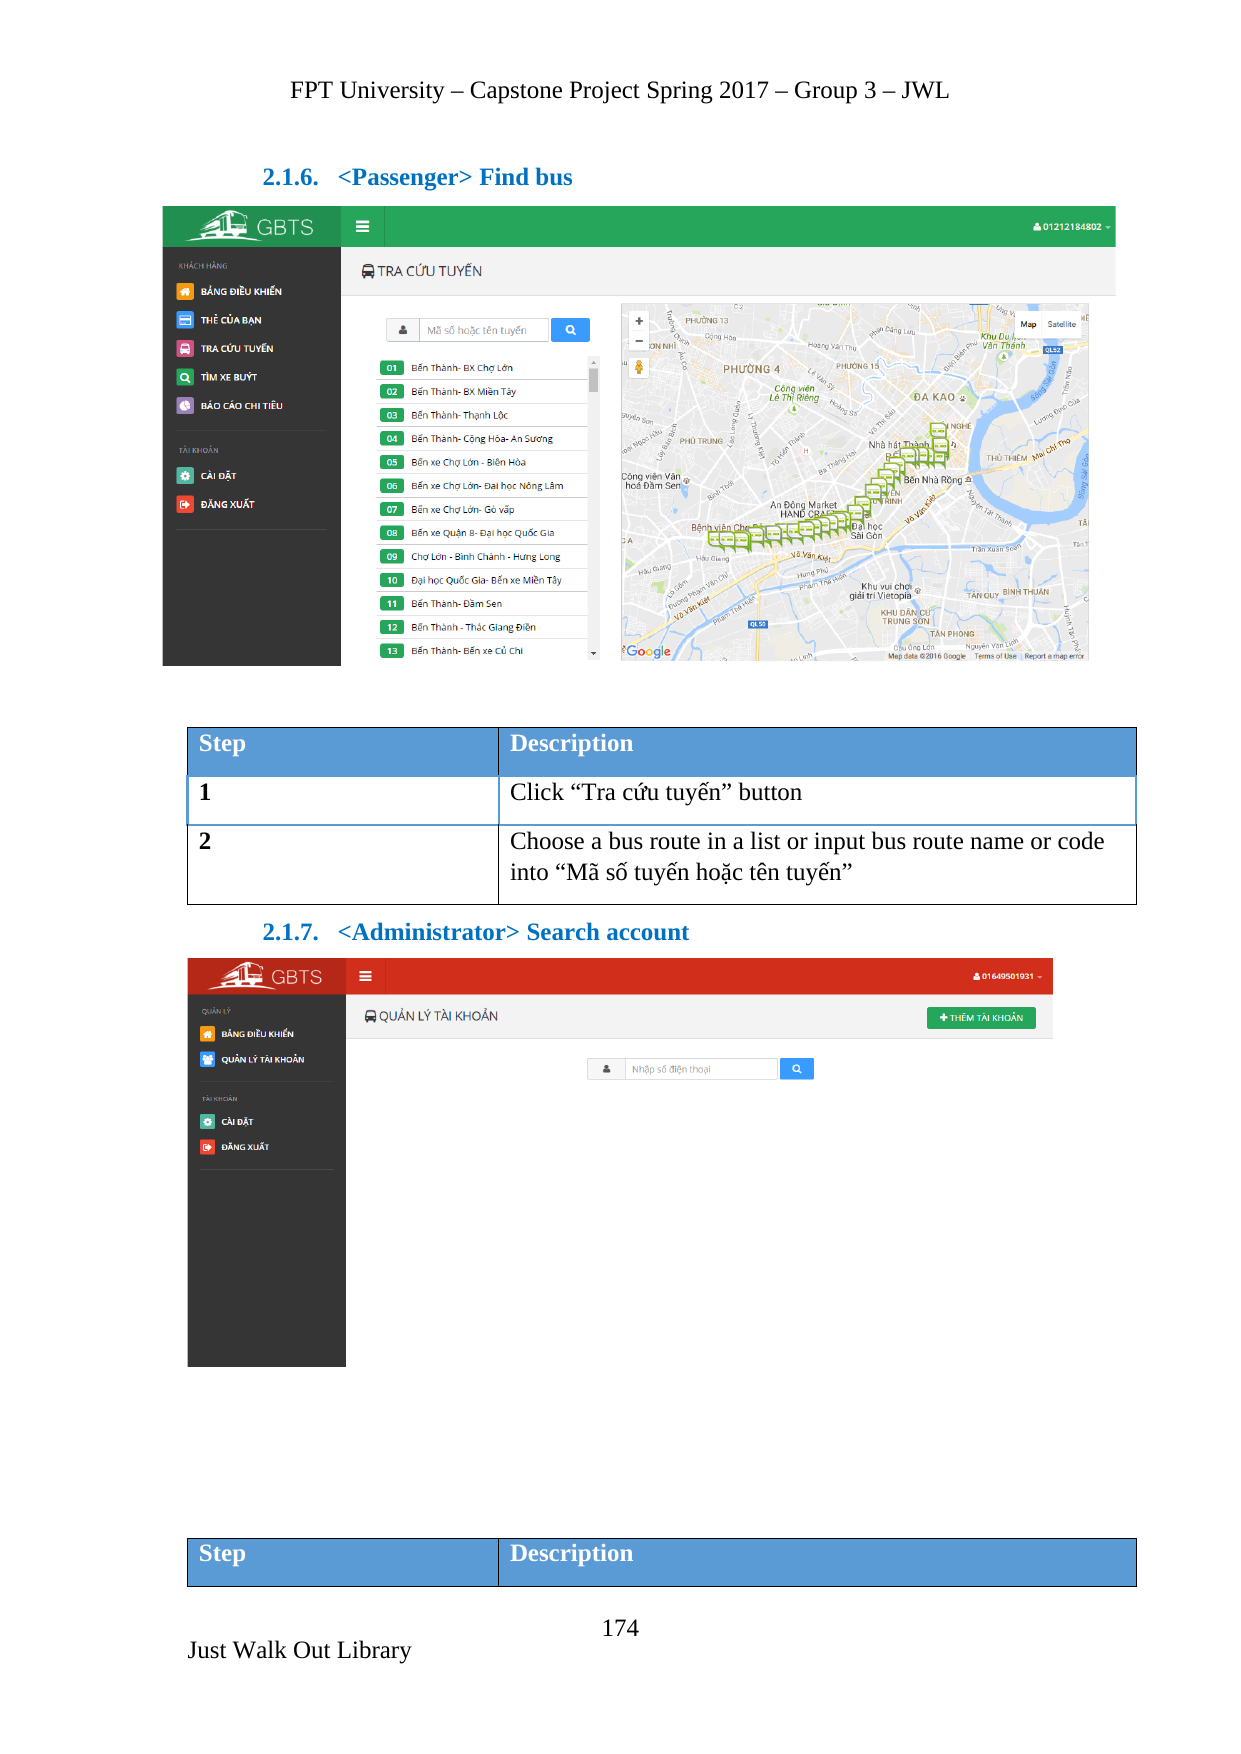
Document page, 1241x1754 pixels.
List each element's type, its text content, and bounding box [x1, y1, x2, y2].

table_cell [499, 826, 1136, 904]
picture [162, 206, 1116, 666]
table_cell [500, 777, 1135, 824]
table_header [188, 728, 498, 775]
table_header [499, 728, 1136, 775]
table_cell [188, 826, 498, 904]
text <Administrator> Search account [262, 917, 1053, 946]
text <Passenger> Find bus [262, 162, 1053, 191]
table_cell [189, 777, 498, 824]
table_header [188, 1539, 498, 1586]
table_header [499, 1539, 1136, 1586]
picture [187, 958, 1053, 1367]
